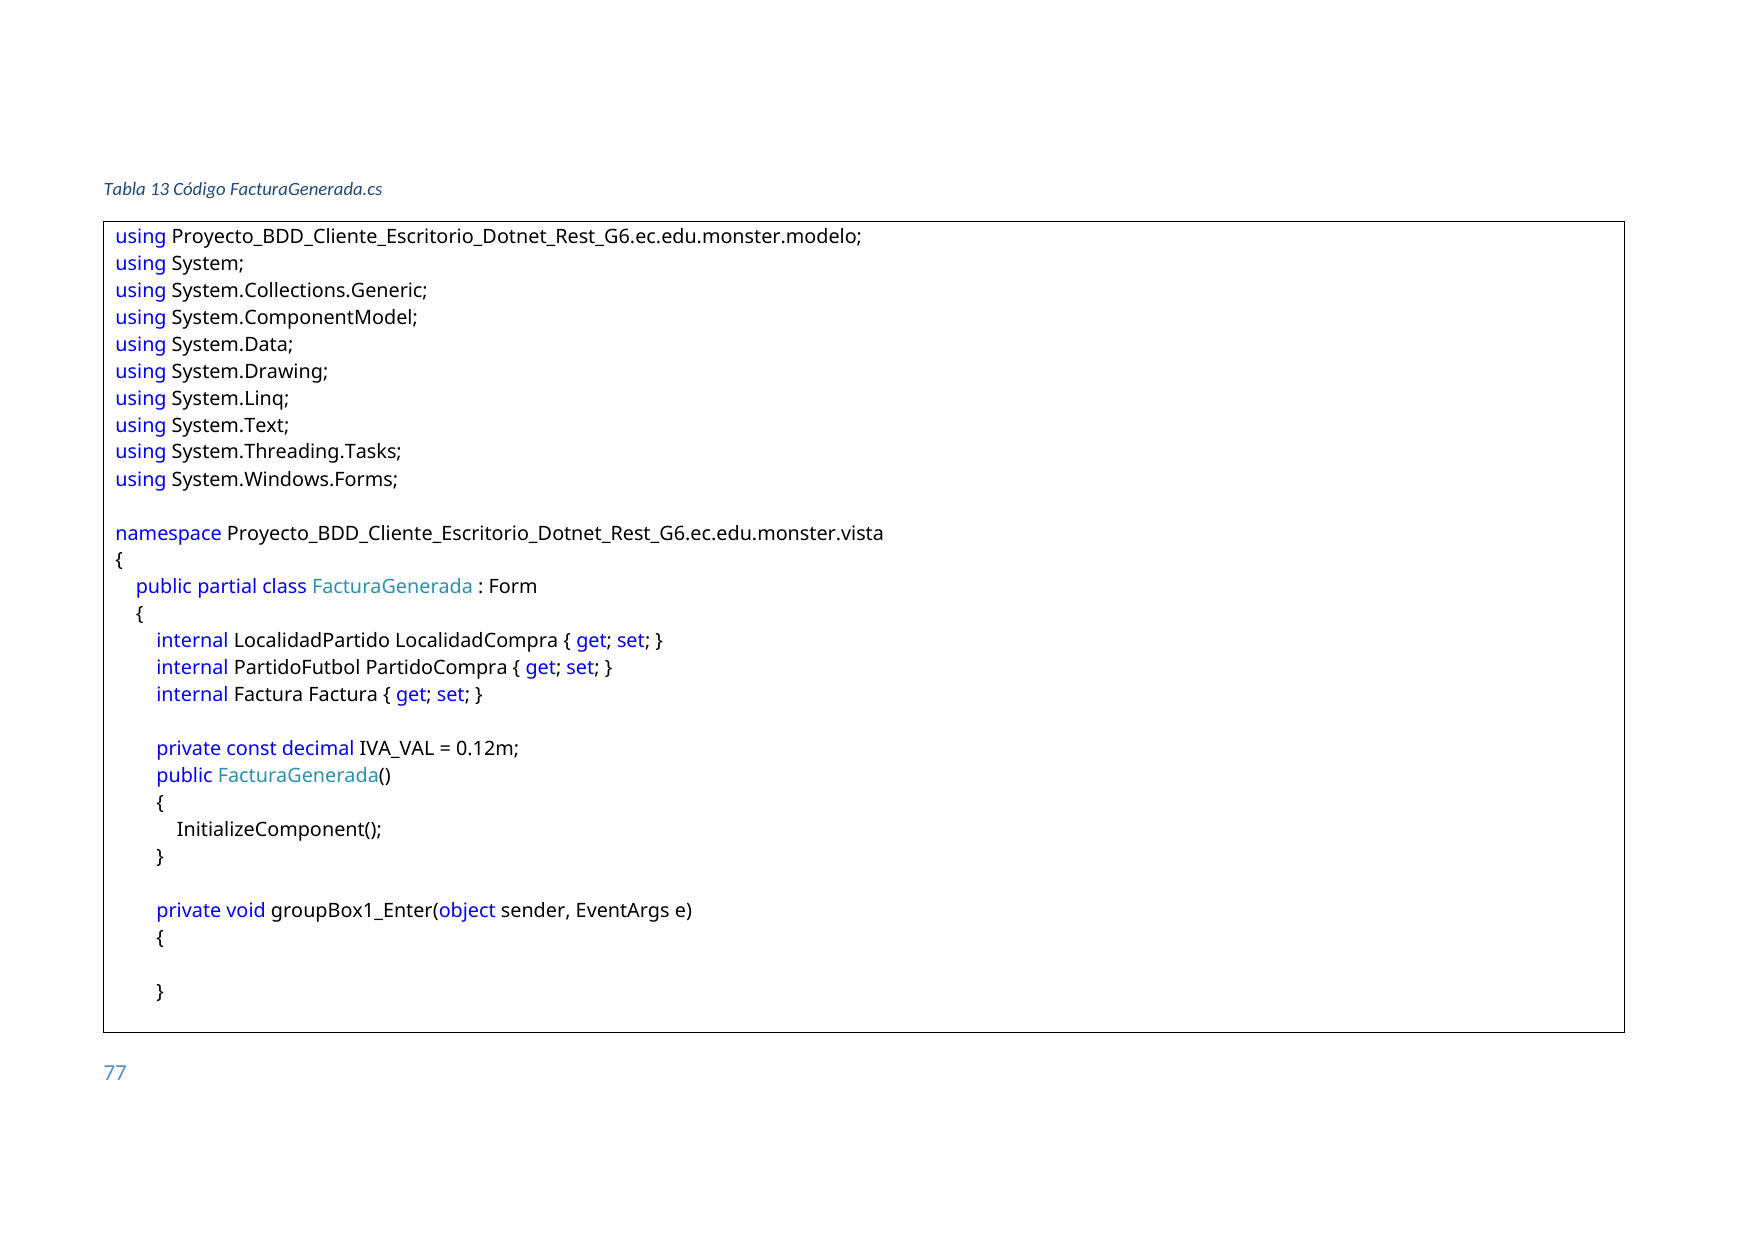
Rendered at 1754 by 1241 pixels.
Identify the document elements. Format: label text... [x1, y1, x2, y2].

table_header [104, 222, 1624, 1032]
